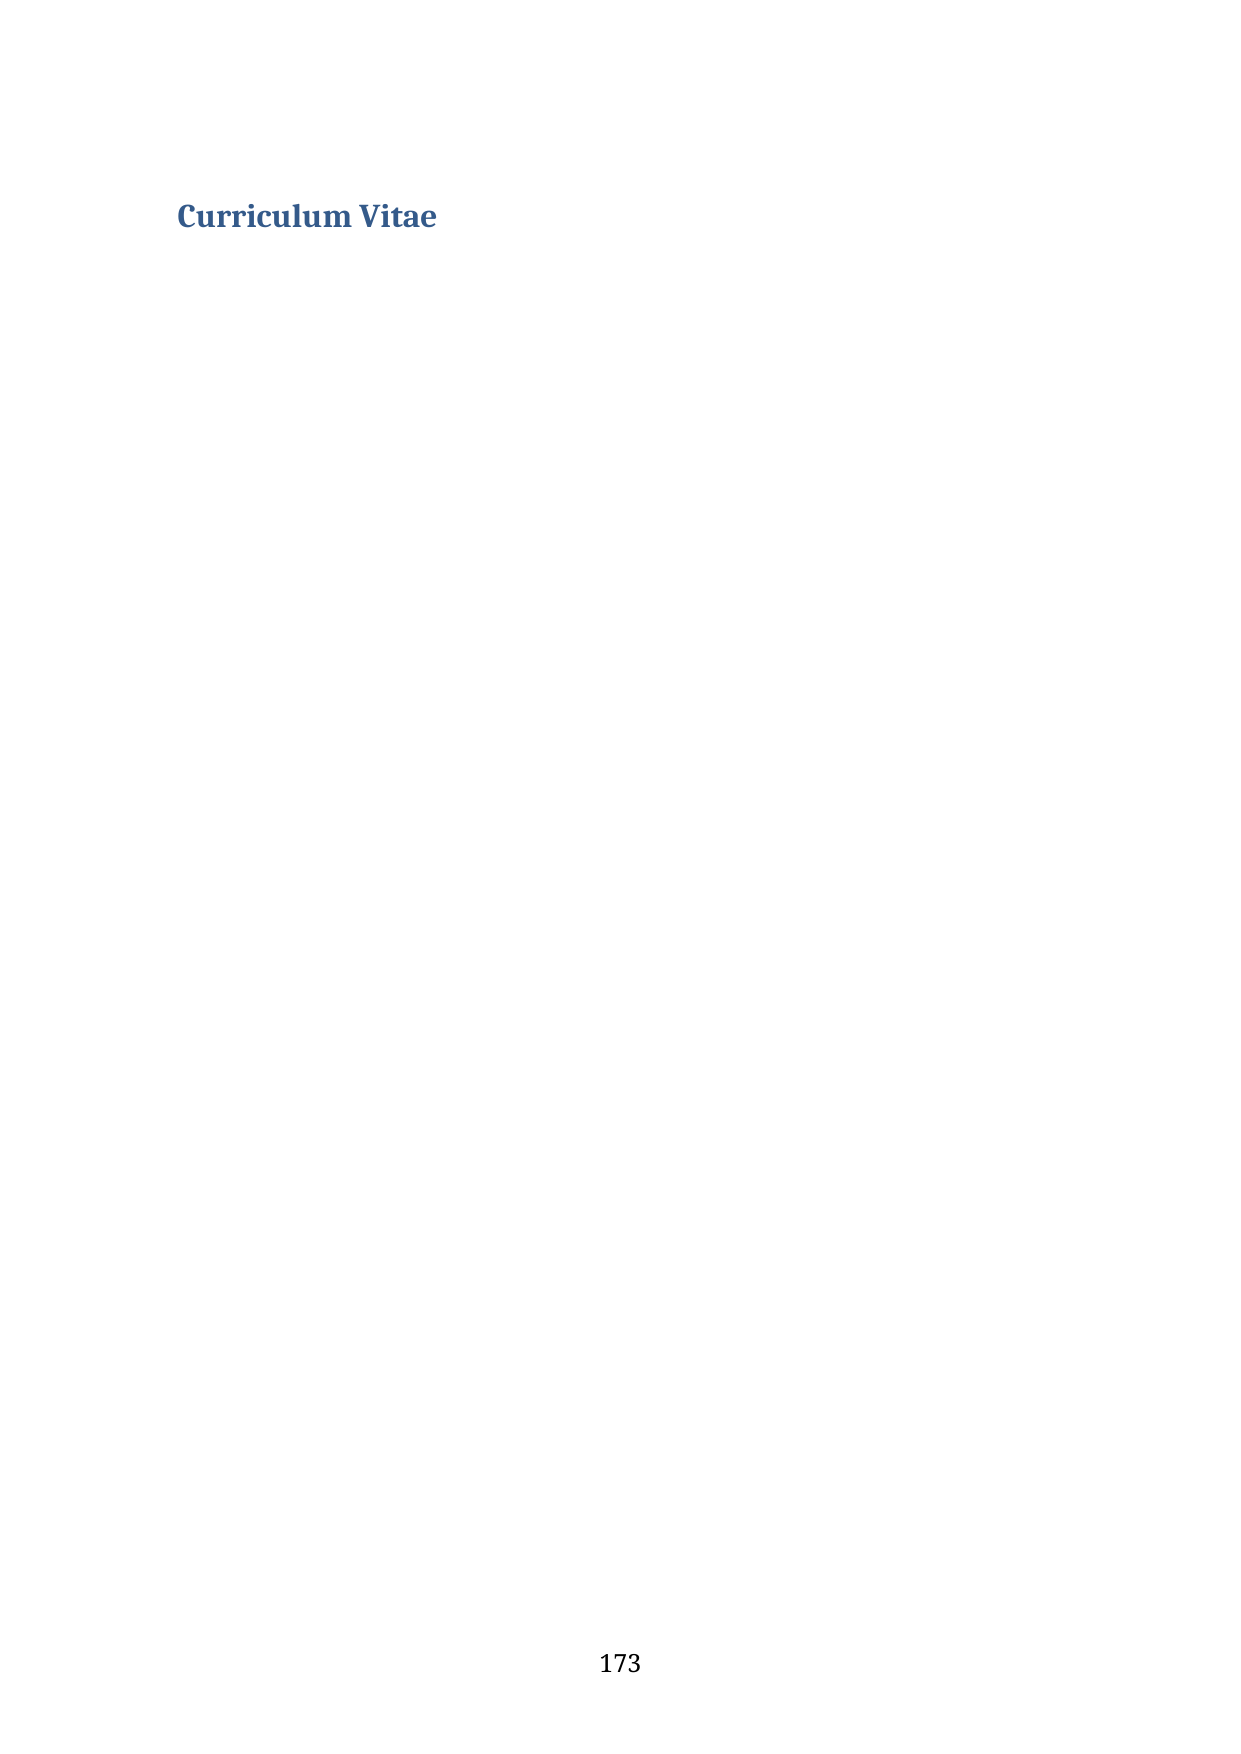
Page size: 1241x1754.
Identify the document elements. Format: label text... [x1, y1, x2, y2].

subtitle Curriculum Vitae [177, 198, 1063, 236]
